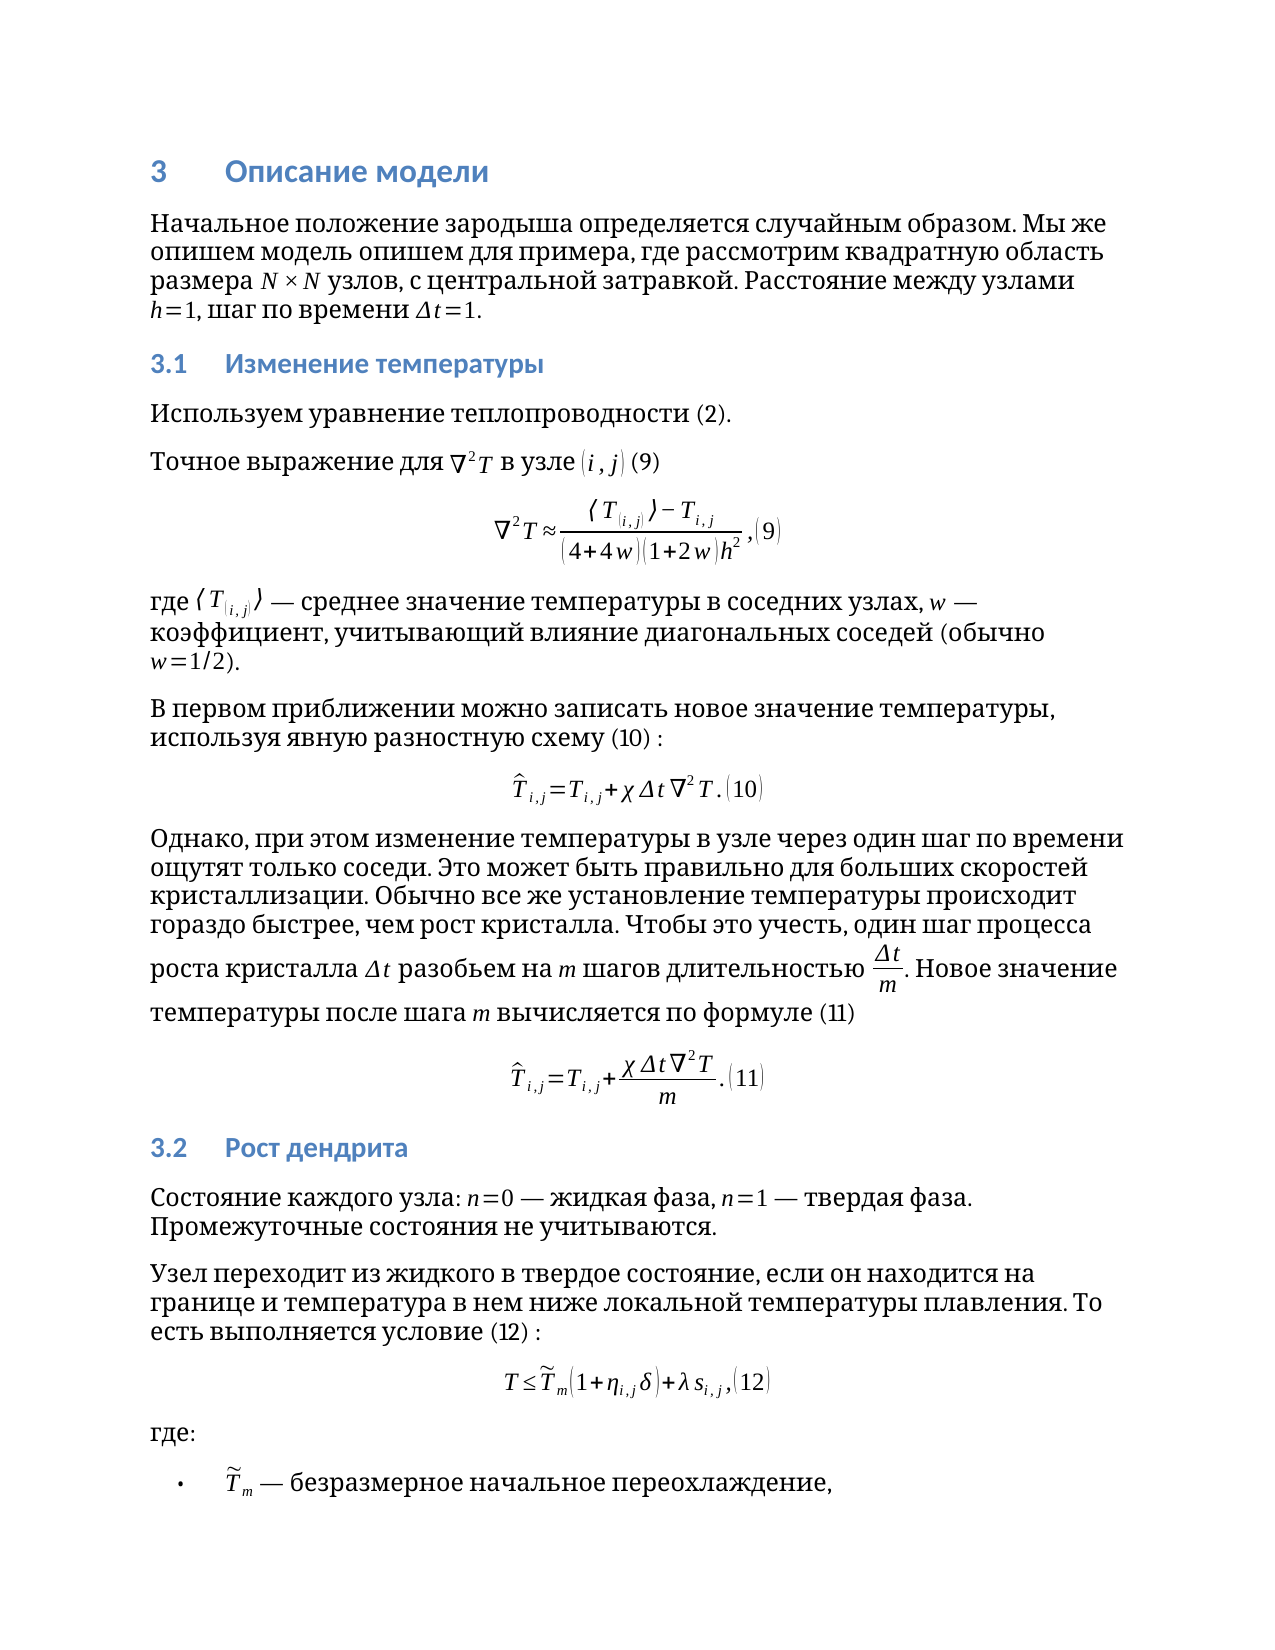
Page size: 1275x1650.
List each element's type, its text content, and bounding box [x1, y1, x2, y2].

text Узел переходит из жидкого в твердое состояние, если он находится на границе и температура в нем ниже локальной температуры плавления. То есть выполняется условие (12) : [150, 1260, 1125, 1346]
text Используем уравнение теплопроводности (2). [150, 400, 1125, 428]
subtitle 3.2 Рост дендрита [150, 1129, 1125, 1165]
text где: [150, 1419, 1125, 1448]
text Однако, при этом изменение температуры в узле через один шаг по времени ощутят только соседи. Это может быть правильно для больших скоростей кристаллизации. Обычно все же установление температуры происходит гораздо быстрее, чем рост кристалла. Чтобы это учесть, один шаг процесса роста кристалла разобьем на шагов длительностью . Новое значение температуры после шага вычисляется по формуле (11) [150, 825, 1125, 1027]
text Состояние каждого узла: — жидкая фаза, — твердая фаза. Промежуточные состояния не учитываются. [150, 1184, 1125, 1241]
text где — среднее значение температуры в соседних узлах, — коэффициент, учитывающий влияние диагональных соседей (обычно ). [150, 585, 1125, 676]
list — безразмерное начальное переохлаждение, [175, 1467, 1125, 1500]
text В первом приближении можно записать новое значение температуры, используя явную разностную схему (10) : [150, 695, 1125, 752]
subtitle 3 Описание модели [150, 150, 1125, 191]
subtitle 3.1 Изменение температуры [150, 345, 1125, 381]
text Начальное положение зародыша определяется случайным образом. Мы же опишем модель опишем для примера, где рассмотрим квадратную область размера узлов, с центральной затравкой. Расстояние между узлами , шаг по времени . [150, 209, 1125, 324]
text Точное выражение для в узле (9) [150, 447, 1125, 478]
